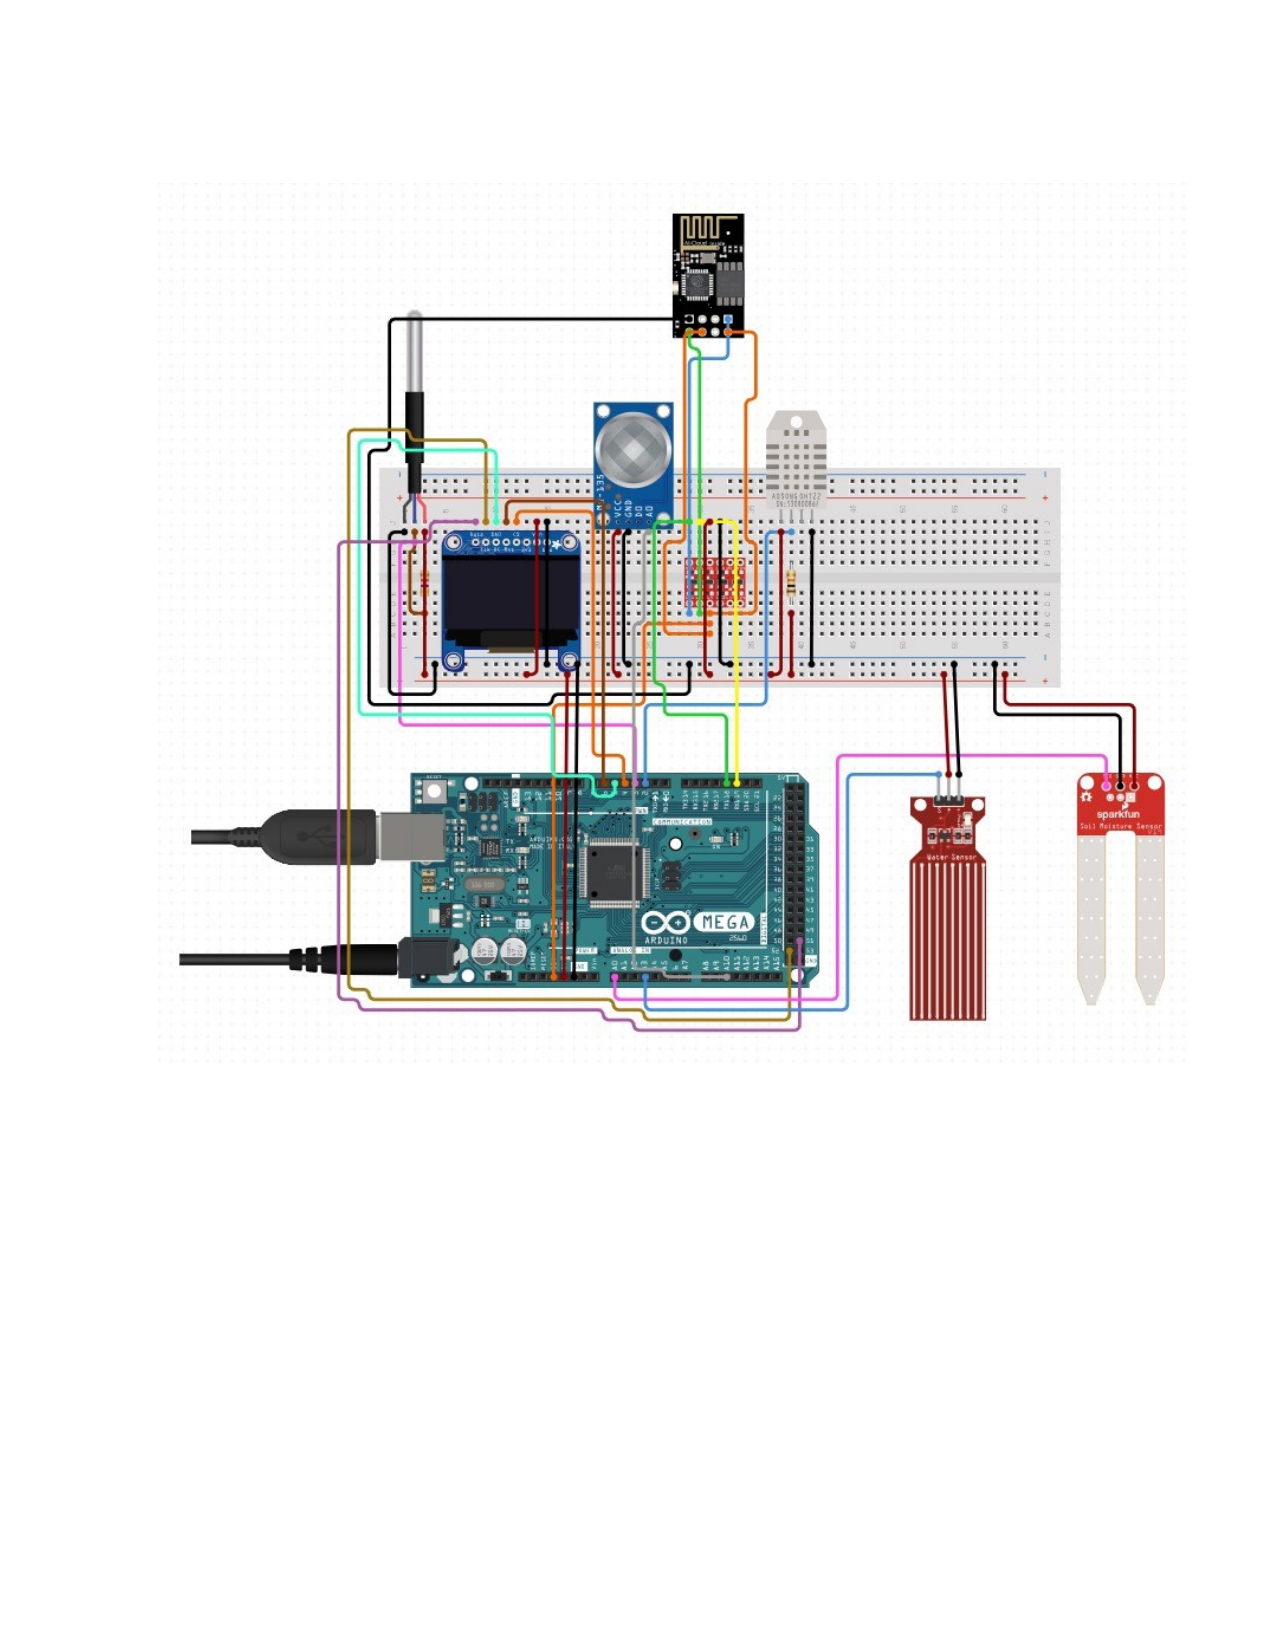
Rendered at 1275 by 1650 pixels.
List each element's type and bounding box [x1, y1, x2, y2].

picture [157, 183, 1192, 1066]
